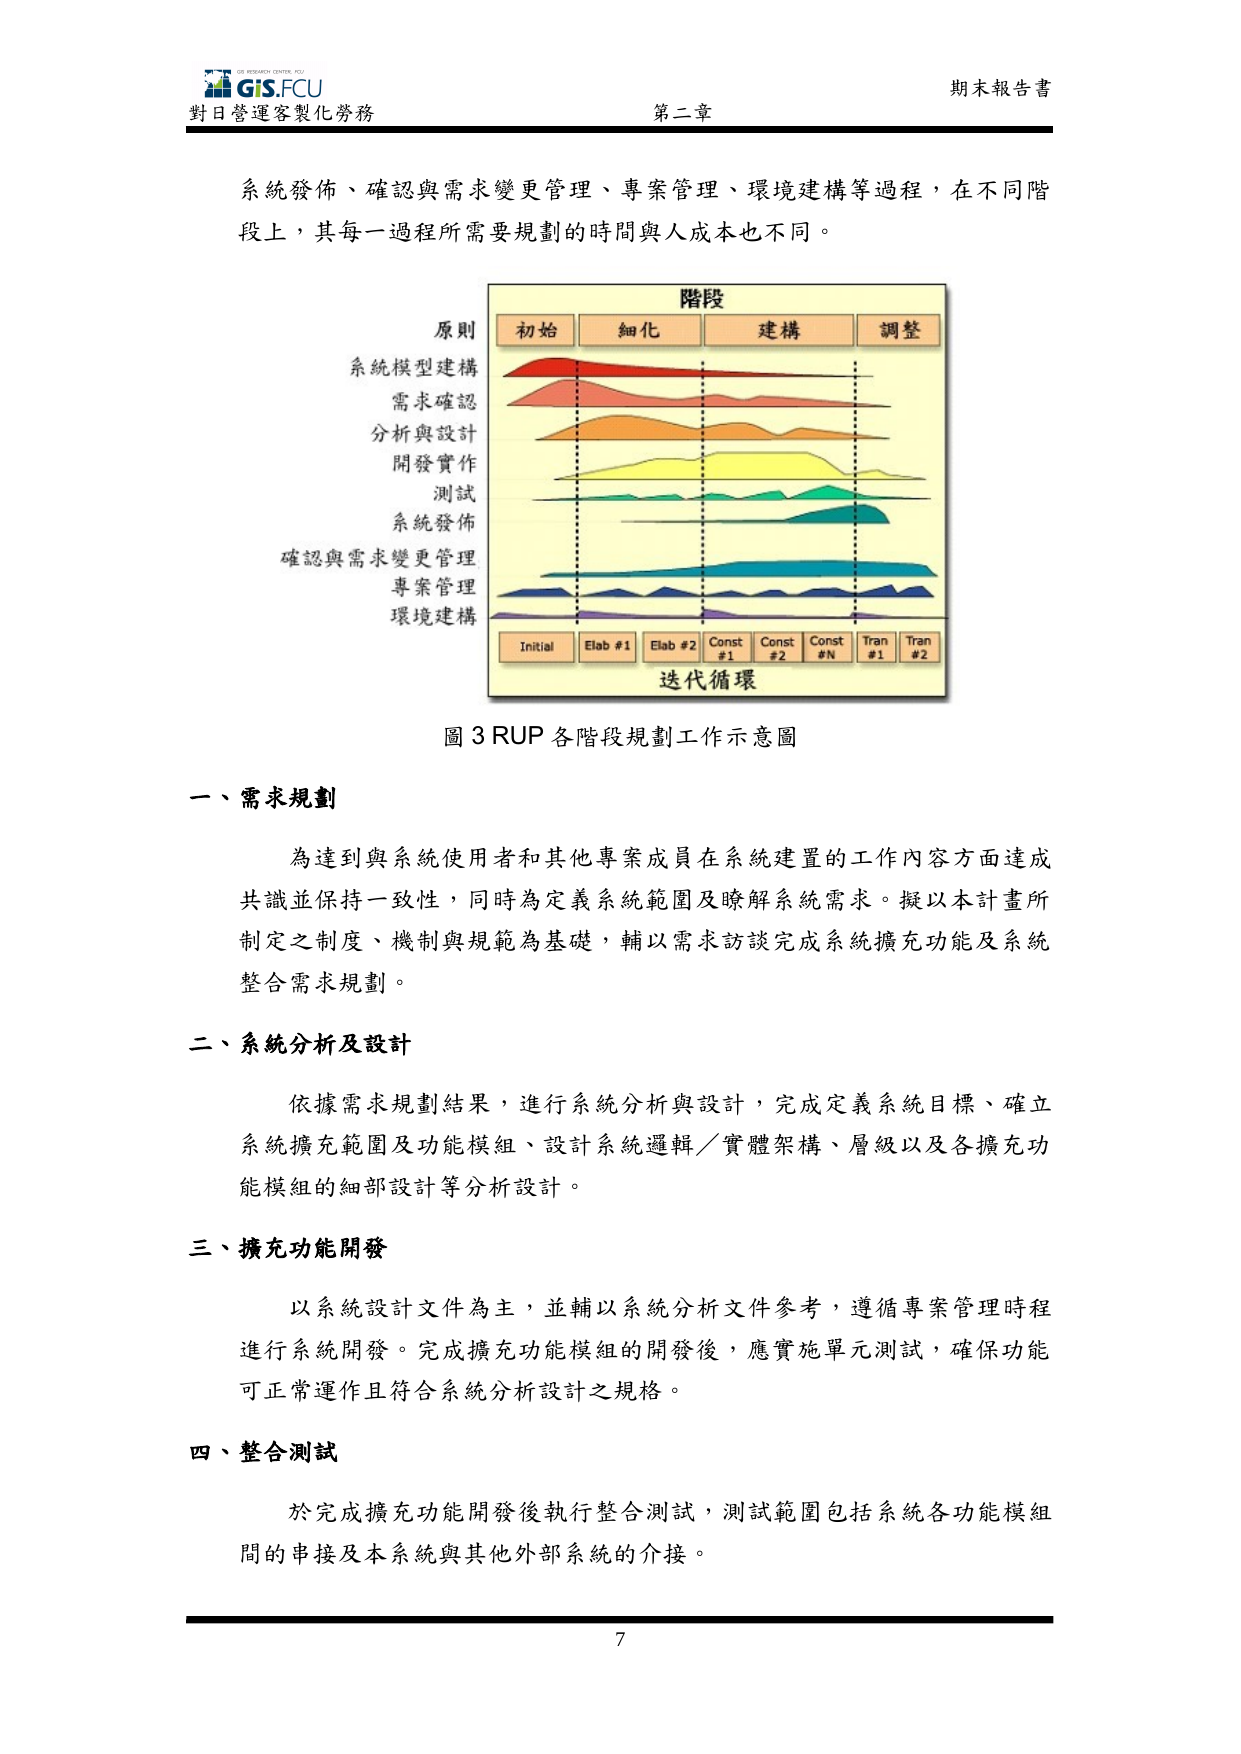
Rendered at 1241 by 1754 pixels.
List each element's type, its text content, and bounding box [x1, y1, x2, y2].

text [237, 164, 1053, 248]
text 於完成擴充功能開發後執行整合測試，測試範圍包括系統各功能模組間的串接及本系統與其他外部系統的介接。 [237, 1486, 1053, 1569]
subtitle 整合測試 [187, 1426, 1053, 1467]
picture [191, 61, 328, 104]
subtitle 系統分析及設計 [187, 1017, 1053, 1059]
text 為達到與系統使用者和其他專案成員在系統建置的工作內容方面達成共識並保持一致性，同時為定義系統範圍及瞭解系統需求。擬以本計畫所制定之制度、機制與規範為基礎，輔以需求訪談完成系統擴充功能及系統整合需求規劃。 [237, 832, 1053, 999]
text 依據需求規劃結果，進行系統分析與設計，完成定義系統目標、確立系統擴充範圍及功能模組、設計系統邏輯／實體架構、層級以及各擴充功能模組的細部設計等分析設計。 [237, 1078, 1053, 1203]
picture [280, 266, 960, 712]
subtitle 擴充功能開發 [187, 1222, 1053, 1263]
text 以系統設計文件為主，並輔以系統分析文件參考，遵循專案管理時程進行系統開發。完成擴充功能模組的開發後，應實施單元測試，確保功能可正常運作且符合系統分析設計之規格。 [237, 1282, 1053, 1407]
subtitle 需求規劃 [187, 772, 1053, 813]
text 圖3 RUP各階段規劃工作示意圖 [187, 711, 1053, 753]
